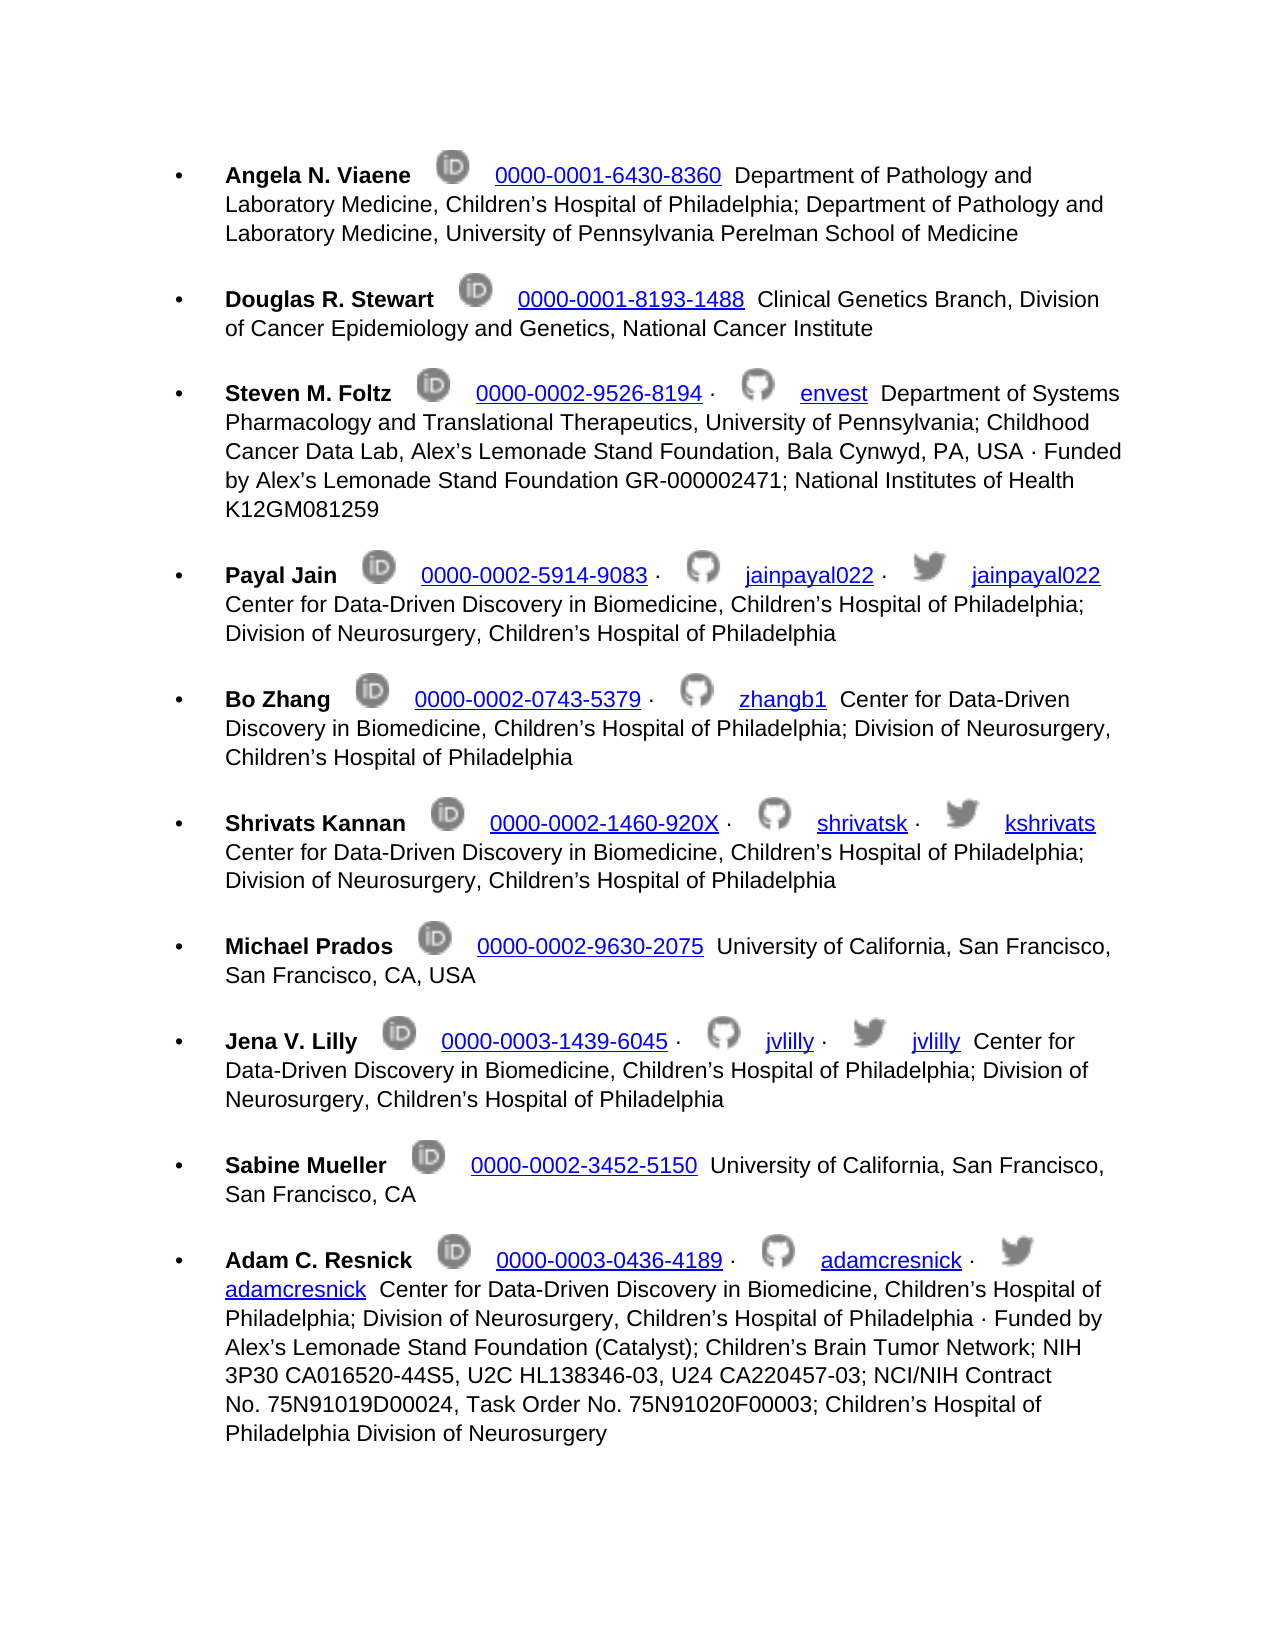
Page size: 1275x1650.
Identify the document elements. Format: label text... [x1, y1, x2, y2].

picture [355, 673, 390, 708]
picture [686, 550, 721, 584]
picture [362, 550, 396, 584]
picture [417, 368, 451, 402]
list Shrivats Kannan 0000-0002-1460-920X · shrivatsk · kshrivats Center for Data-Driven Discovery in Biomedicine, Children’s Hospital of Philadelphia; Division of Neurosurgery, Children’s Hospital of Philadelphia [175, 798, 1125, 894]
picture [762, 1234, 796, 1269]
list Douglas R. Stewart 0000-0001-8193-1488 Clinical Genetics Branch, Division of Cancer Epidemiology and Genetics, National Cancer Institute [175, 274, 1125, 341]
picture [436, 150, 470, 184]
picture [1001, 1234, 1035, 1269]
list Payal Jain 0000-0002-5914-9083 · jainpayal022 · jainpayal022 Center for Data-Driven Discovery in Biomedicine, Children’s Hospital of Philadelphia; Division of Neurosurgery, Children’s Hospital of Philadelphia [175, 550, 1125, 646]
picture [946, 797, 980, 831]
picture [741, 368, 775, 402]
list Michael Prados 0000-0002-9630-2075 University of California, San Francisco, San Francisco, CA, USA [175, 921, 1125, 989]
picture [913, 550, 947, 584]
picture [418, 921, 452, 955]
list Bo Zhang 0000-0002-0743-5379 · zhangb1 Center for Data-Driven Discovery in Biomedicine, Children’s Hospital of Philadelphia; Division of Neurosurgery, Children’s Hospital of Philadelphia [175, 674, 1125, 770]
list Angela N. Viaene 0000-0001-6430-8360 Department of Pathology and Laboratory Medicine, Children’s Hospital of Philadelphia; Department of Pathology and Laboratory Medicine, University of Pennsylvania Perelman School of Medicine [175, 150, 1125, 246]
list Adam C. Resnick 0000-0003-0436-4189 · adamcresnick · adamcresnick Center for Data-Driven Discovery in Biomedicine, Children’s Hospital of Philadelphia; Division of Neurosurgery, Children’s Hospital of Philadelphia · Funded by Alex’s Lemonade Stand Foundation (Catalyst); Children’s Brain Tumor Network; NIH 3P30 CA016520-44S5, U2C HL138346-03, U24 CA220457-03; NCI/NIH Contract No. 75N91019D00024, Task Order No. 75N91020F00003; Children’s Hospital of Philadelphia Division of Neurosurgery [175, 1235, 1125, 1447]
list Jena V. Lilly 0000-0003-1439-6045 · jvlilly · jvlilly Center for Data-Driven Discovery in Biomedicine, Children’s Hospital of Philadelphia; Division of Neurosurgery, Children’s Hospital of Philadelphia [175, 1016, 1125, 1112]
picture [459, 273, 493, 307]
picture [412, 1140, 446, 1174]
picture [437, 1234, 471, 1269]
picture [758, 797, 792, 831]
list Steven M. Foltz 0000-0002-9526-8194 · envest Department of Systems Pharmacology and Translational Therapeutics, University of Pennsylvania; Childhood Cancer Data Lab, Alex’s Lemonade Stand Foundation, Bala Cynwyd, PA, USA · Funded by Alex’s Lemonade Stand Foundation GR-000002471; National Institutes of Health K12GM081259 [175, 368, 1125, 523]
picture [382, 1016, 417, 1050]
picture [680, 673, 714, 708]
picture [707, 1016, 741, 1050]
picture [431, 797, 465, 831]
picture [853, 1016, 887, 1050]
list Sabine Mueller 0000-0002-3452-5150 University of California, San Francisco, San Francisco, CA [175, 1140, 1125, 1207]
